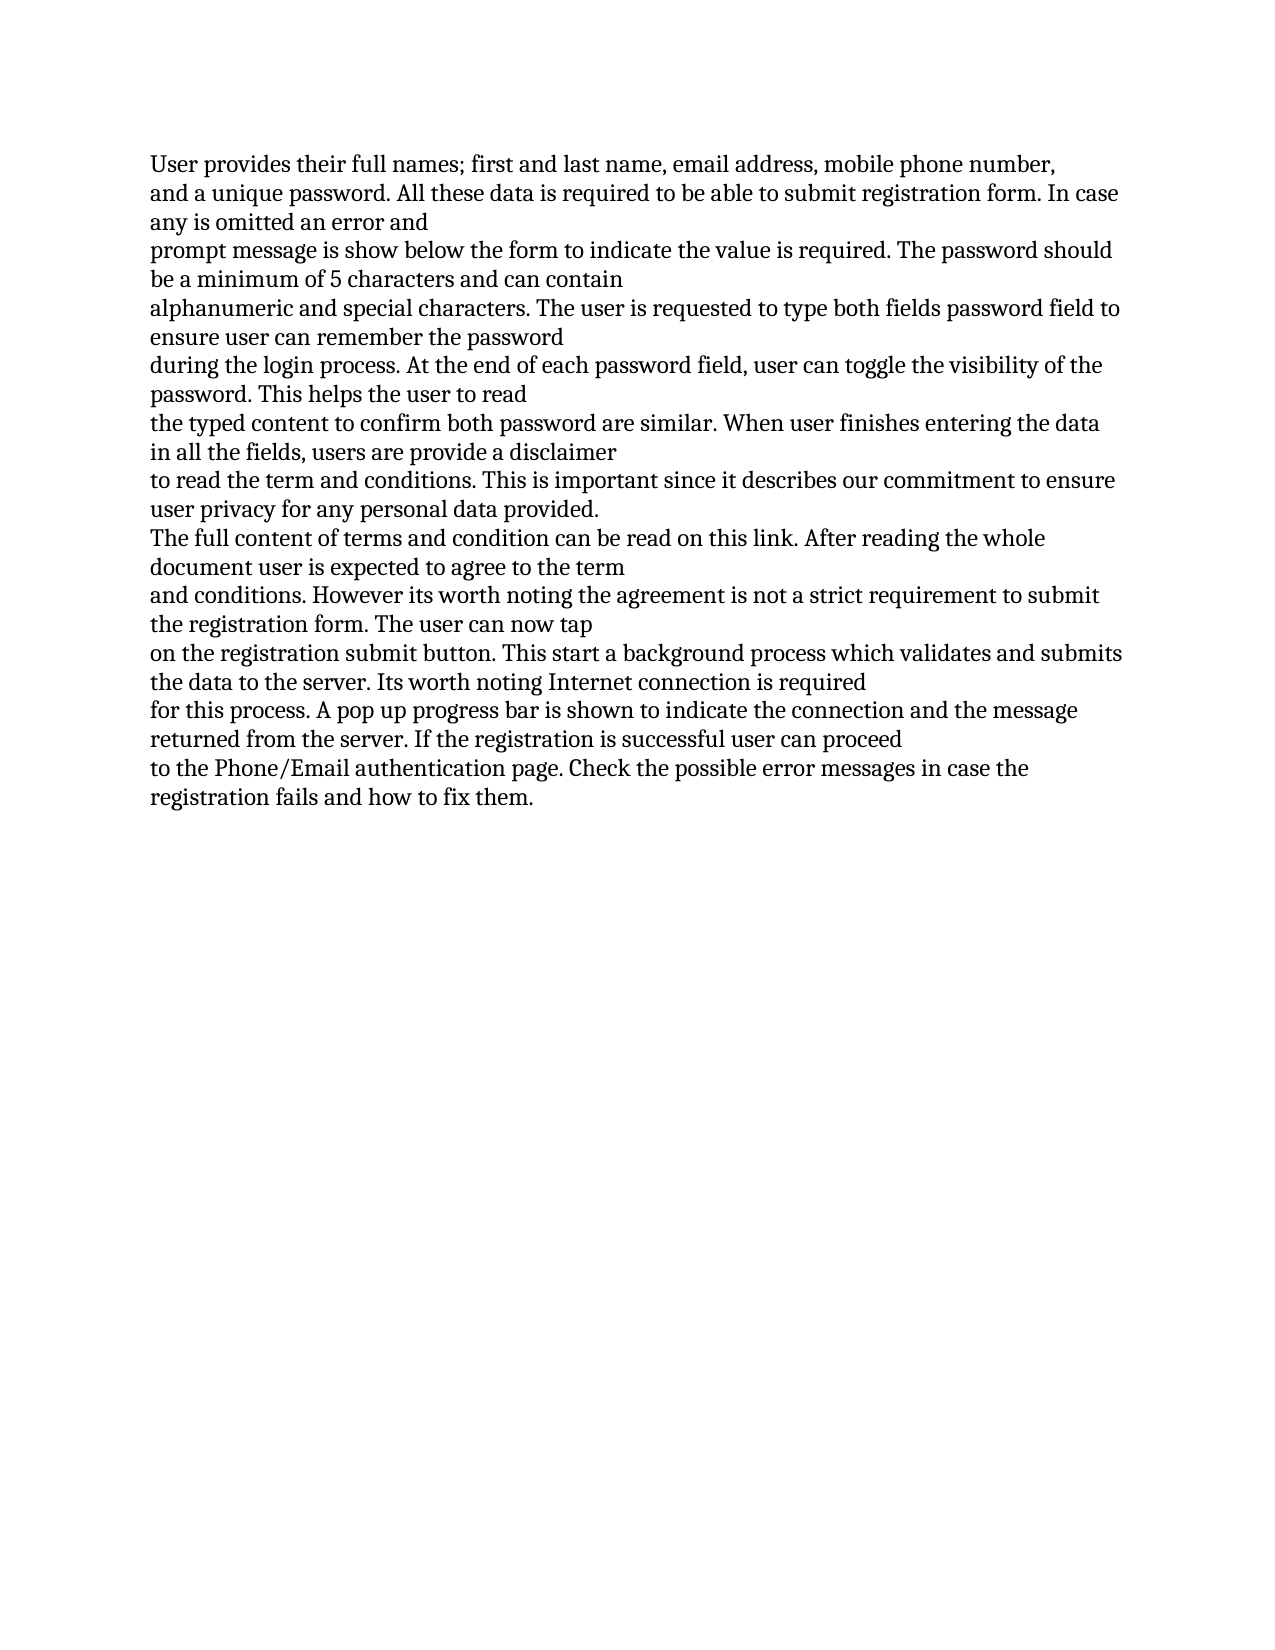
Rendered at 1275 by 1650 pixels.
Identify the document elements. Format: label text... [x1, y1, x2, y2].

text User provides their full names; first and last name, email address, mobile phone number, and a unique password. All these data is required to be able to submit registration form. In case any is omitted an error and prompt message is show below the form to indicate the value is required. The password should be a minimum of 5 characters and can contain alphanumeric and special characters. The user is requested to type both fields password field to ensure user can remember the password during the login process. At the end of each password field, user can toggle the visibility of the password. This helps the user to read the typed content to confirm both password are similar. When user finishes entering the data in all the fields, users are provide a disclaimer to read the term and conditions. This is important since it describes our commitment to ensure user privacy for any personal data provided. The full content of terms and condition can be read on this link. After reading the whole document user is expected to agree to the term and conditions. However its worth noting the agreement is not a strict requirement to submit the registration form. The user can now tap on the registration submit button. This start a background process which validates and submits the data to the server. Its worth noting Internet connection is required for this process. A pop up progress bar is shown to indicate the connection and the message returned from the server. If the registration is successful user can proceed to the Phone/Email authentication page. Check the possible error messages in case the registration fails and how to fix them. [150, 150, 1125, 811]
